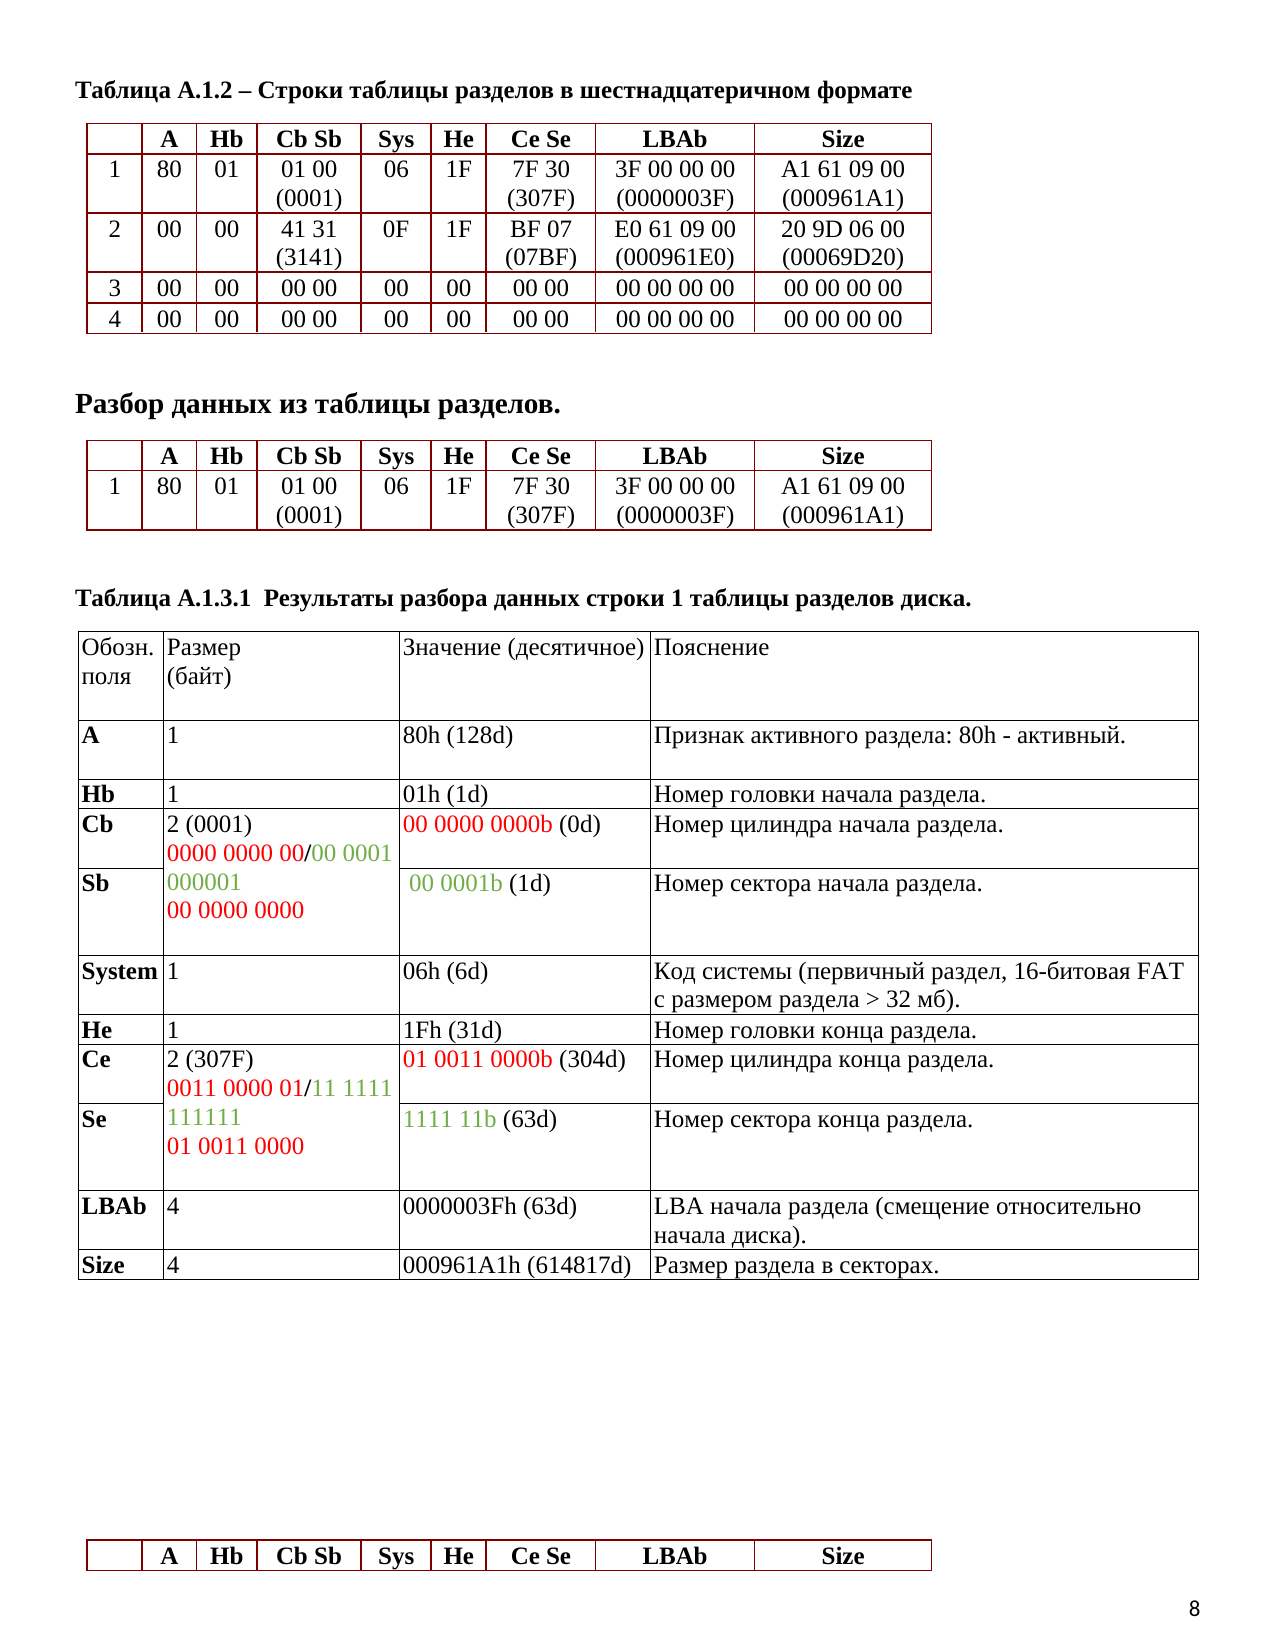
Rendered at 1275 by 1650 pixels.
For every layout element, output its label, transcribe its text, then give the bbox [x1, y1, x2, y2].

table_cell 2 (307F) 0011 0000 01/11 1111 111111 01 0011 0000 [164, 1045, 399, 1190]
table_cell 00 0000 0000b (0d) [400, 809, 650, 867]
table_cell Размер раздела в секторах. [651, 1250, 1198, 1279]
table_cell 00 [197, 273, 256, 302]
table_cell BF 07 (07BF) [487, 214, 595, 271]
table_header Size [755, 441, 931, 470]
table_cell Номер сектора конца раздела. [651, 1104, 1198, 1190]
table_cell 1 [88, 471, 141, 529]
table_cell 01 [197, 471, 256, 529]
table_cell 01 [197, 155, 256, 212]
table_cell 00 [143, 304, 196, 332]
table_header Hb [197, 1541, 256, 1569]
table_cell 00 [362, 273, 430, 302]
table_header Ce Se [487, 441, 595, 470]
table_cell LBA начала раздела (смещение относительно начала диска). [651, 1191, 1198, 1249]
table_cell 01h (1d) [400, 780, 650, 808]
table_cell 1 [164, 956, 399, 1014]
table_header Обозн. поля [79, 632, 163, 719]
table_cell 00 00 00 00 [596, 304, 754, 332]
table_cell 2 [88, 214, 141, 271]
table_cell 00 0001b (1d) [400, 869, 650, 955]
table_cell 00 [197, 214, 256, 271]
table_header LBAb [596, 124, 754, 153]
table_cell 06 [362, 155, 430, 212]
table_cell 1 [88, 155, 141, 212]
table_cell Номер головки конца раздела. [651, 1015, 1198, 1043]
table_cell LBAb [79, 1191, 163, 1249]
table_cell 1Fh (31d) [400, 1015, 650, 1043]
table_cell Номер головки начала раздела. [651, 780, 1198, 808]
table_cell 4 [164, 1250, 399, 1279]
table_header Cb Sb [258, 441, 360, 470]
table_header LBAb [596, 1541, 754, 1569]
table_header [88, 441, 141, 470]
table_cell 00 [362, 304, 430, 332]
table_header A [143, 441, 196, 470]
table_header A [143, 1541, 196, 1569]
table_cell 1 [164, 1015, 399, 1043]
table_cell Номер сектора начала раздела. [651, 869, 1198, 955]
table_header Ce Se [487, 1541, 595, 1569]
table_header Пояснение [651, 632, 1198, 719]
table_cell 00 00 [487, 304, 595, 332]
table_header Size [755, 1541, 931, 1569]
table_cell 00 00 [258, 273, 360, 302]
table_header A [143, 124, 196, 153]
table_header Cb Sb [258, 124, 360, 153]
table_header Значение (десятичное) [400, 632, 650, 719]
table_cell 80 [143, 155, 196, 212]
table_header [88, 1541, 141, 1569]
table_header Ce Se [487, 124, 595, 153]
table_cell A1 61 09 00 (000961A1) [755, 471, 931, 529]
text Таблица A.1.2 – Строки таблицы разделов в шестнадцатеричном формате [75, 75, 1200, 104]
table_cell 0F [362, 214, 430, 271]
table_cell 3F 00 00 00 (0000003F) [596, 155, 754, 212]
table_cell 1F [432, 471, 485, 529]
table_cell 1F [432, 214, 485, 271]
table_cell 7F 30 (307F) [487, 471, 595, 529]
table_cell A1 61 09 00 (000961A1) [755, 155, 931, 212]
table_cell Sb [79, 869, 163, 955]
table_cell 00 00 00 00 [755, 273, 931, 302]
table_cell 1111 11b (63d) [400, 1104, 650, 1190]
table_cell 01 0011 0000b (304d) [400, 1045, 650, 1103]
table_cell 00 [197, 304, 256, 332]
table_cell 00 00 [258, 304, 360, 332]
table_cell 7F 30 (307F) [487, 155, 595, 212]
table_cell 4 [164, 1191, 399, 1249]
table_cell 80h (128d) [400, 721, 650, 778]
table_cell Size [79, 1250, 163, 1279]
table_cell 2 (0001) 0000 0000 00/00 0001 000001 00 0000 0000 [164, 809, 399, 955]
table_cell 00 00 00 00 [755, 304, 931, 332]
table_cell 00 [143, 273, 196, 302]
table_header Размер (байт) [164, 632, 399, 719]
table_cell 20 9D 06 00 (00069D20) [755, 214, 931, 271]
table_cell 00 [432, 273, 485, 302]
table_cell 1 [164, 721, 399, 778]
table_cell Нe [79, 1015, 163, 1043]
table_header Hb [197, 124, 256, 153]
table_header Size [755, 124, 931, 153]
table_cell 00 [432, 304, 485, 332]
table_cell 41 31 (3141) [258, 214, 360, 271]
table_cell E0 61 09 00 (000961E0) [596, 214, 754, 271]
table_cell A [79, 721, 163, 778]
table_header He [432, 1541, 485, 1569]
table_cell Hb [79, 780, 163, 808]
table_cell 06 [362, 471, 430, 529]
table_cell Код системы (первичный раздел, 16-битовая FAT c размером раздела > 32 мб). [651, 956, 1198, 1014]
table_cell 4 [88, 304, 141, 332]
table_cell Se [79, 1104, 163, 1190]
table_header Sys [362, 1541, 430, 1569]
table_header Sys [362, 124, 430, 153]
table_cell Номер цилиндра конца раздела. [651, 1045, 1198, 1103]
table_cell 80 [143, 471, 196, 529]
table_header LBAb [596, 441, 754, 470]
table_cell Признак активного раздела: 80h - активный. [651, 721, 1198, 778]
table_cell 0000003Fh (63d) [400, 1191, 650, 1249]
table_header Hb [197, 441, 256, 470]
table_cell 00 00 00 00 [596, 273, 754, 302]
table_cell 3F 00 00 00 (0000003F) [596, 471, 754, 529]
table_cell 00 [143, 214, 196, 271]
table_cell Сe [79, 1045, 163, 1103]
table_cell 3 [88, 273, 141, 302]
table_cell 01 00 (0001) [258, 471, 360, 529]
table_header He [432, 124, 485, 153]
table_header [88, 124, 141, 153]
table_cell 1 [164, 780, 399, 808]
table_header Sys [362, 441, 430, 470]
table_cell System [79, 956, 163, 1014]
table_cell 01 00 (0001) [258, 155, 360, 212]
table_cell 1F [432, 155, 485, 212]
table_cell Cb [79, 809, 163, 867]
table_header He [432, 441, 485, 470]
table_cell 000961A1h (614817d) [400, 1250, 650, 1279]
table_cell 00 00 [487, 273, 595, 302]
text Разбор данных из таблицы разделов. [75, 387, 1200, 420]
table_cell Номер цилиндра начала раздела. [651, 809, 1198, 867]
table_header Cb Sb [258, 1541, 360, 1569]
table_cell 06h (6d) [400, 956, 650, 1014]
text Таблица А.1.3.1 Результаты разбора данных строки 1 таблицы разделов диска. [75, 583, 1200, 612]
